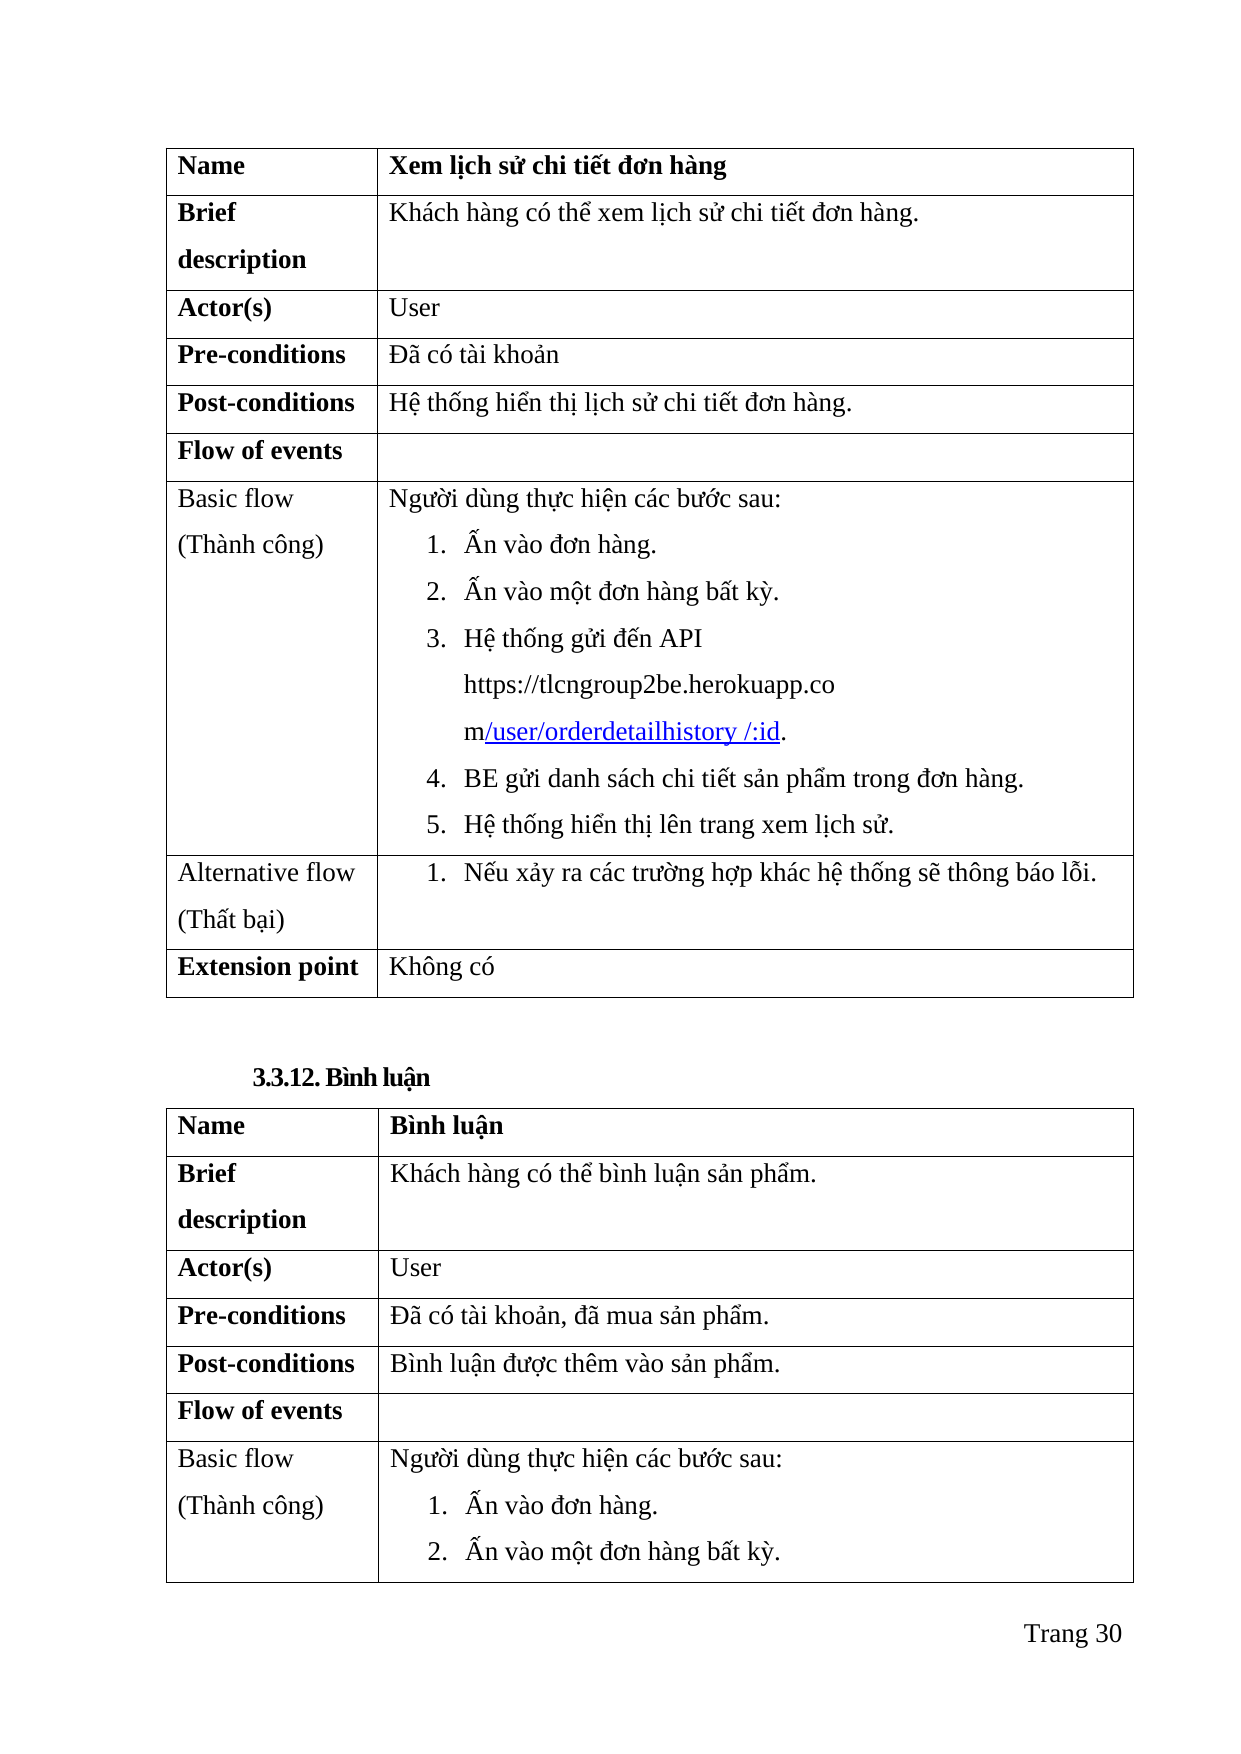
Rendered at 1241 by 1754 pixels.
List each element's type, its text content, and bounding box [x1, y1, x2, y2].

table_cell Basic flow (Thành công) [167, 482, 377, 855]
table_cell Flow of events [167, 434, 377, 481]
table_cell Flow of events [167, 1394, 378, 1441]
table_cell Alternative flow (Thất bại) [167, 856, 377, 949]
table_cell Brief description [167, 196, 377, 290]
table_cell User [379, 1251, 1133, 1298]
table_cell Post-conditions [167, 1347, 378, 1393]
table_cell Khách hàng có thể bình luận sản phẩm. [379, 1157, 1133, 1250]
table_header Name [167, 149, 377, 195]
table_cell Actor(s) [167, 1251, 378, 1298]
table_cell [167, 1442, 378, 1582]
table_cell Đã có tài khoản, đã mua sản phẩm. [379, 1299, 1133, 1346]
table_cell [379, 1394, 1133, 1441]
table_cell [379, 1442, 1133, 1582]
table_header Bình luận [379, 1109, 1133, 1156]
table_cell Post-conditions [167, 386, 377, 433]
table_cell Actor(s) [167, 291, 377, 337]
table_cell Hệ thống hiển thị lịch sử chi tiết đơn hàng. [378, 386, 1133, 433]
table_cell Người dùng thực hiện các bước sau: Ấn vào đơn hàng. Ấn vào một đơn hàng bất kỳ. Hệ thống gửi đến API https://tlcngroup2be.herokuapp.com/user/orderdetailhistory /:id. BE gửi danh sách chi tiết sản phẩm trong đơn hàng. Hệ thống hiển thị lên trang xem lịch sử. [378, 482, 1133, 855]
table_header Xem lịch sử chi tiết đơn hàng [378, 149, 1133, 195]
table_cell Brief description [167, 1157, 378, 1250]
table_cell Pre-conditions [167, 1299, 378, 1346]
table_cell Pre-conditions [167, 339, 377, 385]
title 3.3.12. Bình luận [177, 1061, 1122, 1093]
table_cell Bình luận được thêm vào sản phẩm. [379, 1347, 1133, 1393]
table_cell Extension point [167, 950, 377, 997]
table_cell Nếu xảy ra các trường hợp khác hệ thống sẽ thông báo lỗi. [378, 856, 1133, 949]
table_header Name [167, 1109, 378, 1156]
table_cell Khách hàng có thể xem lịch sử chi tiết đơn hàng. [378, 196, 1133, 290]
table_cell User [378, 291, 1133, 337]
table_cell [378, 434, 1133, 481]
table_cell Đã có tài khoản [378, 339, 1133, 385]
table_cell Không có [378, 950, 1133, 997]
